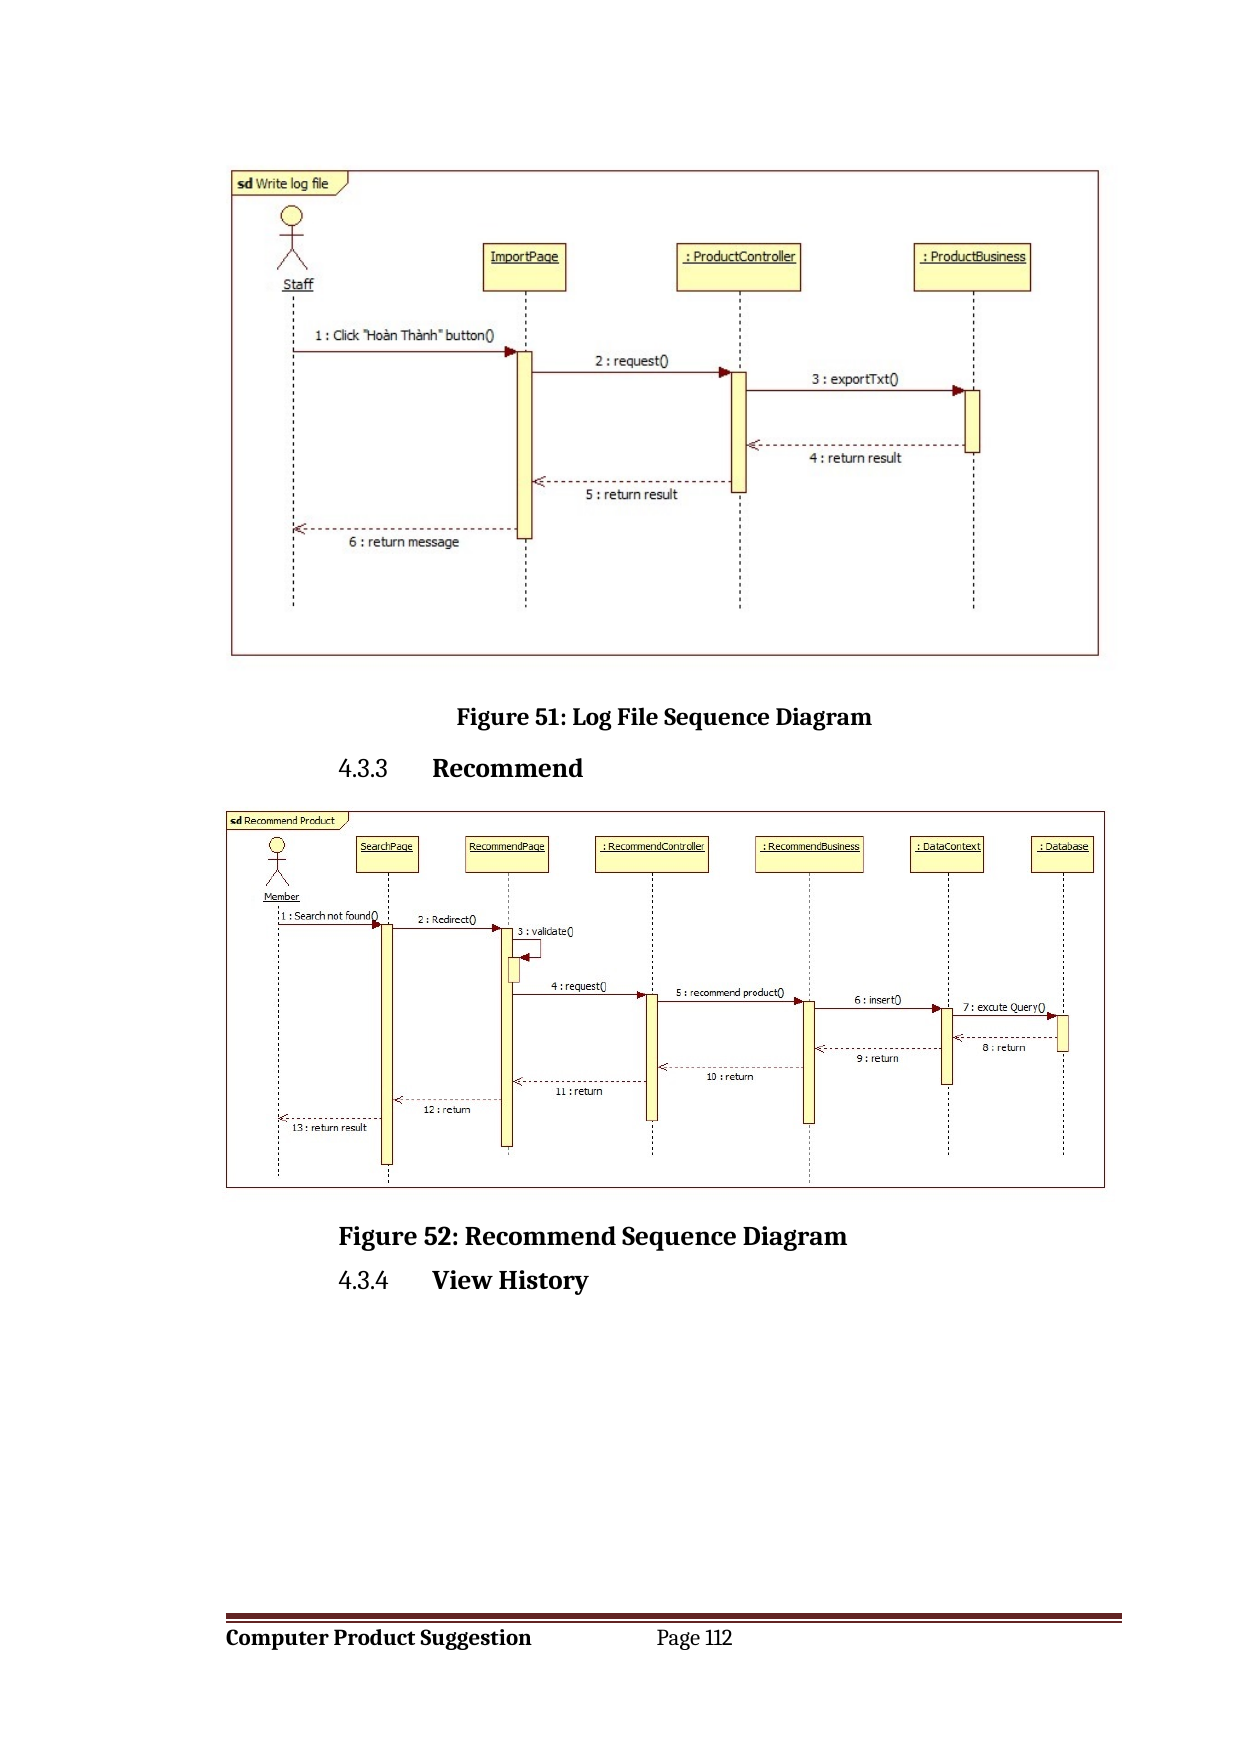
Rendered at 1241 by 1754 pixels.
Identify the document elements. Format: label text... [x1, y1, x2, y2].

picture [207, 147, 1122, 679]
subtitle Figure 52: Recommend Sequence Diagram [338, 1221, 1122, 1252]
subtitle Recommend [338, 753, 1122, 784]
subtitle View History [338, 1265, 1122, 1296]
picture [207, 792, 1122, 1205]
text Figure 51: Log File Sequence Diagram [207, 703, 1122, 732]
